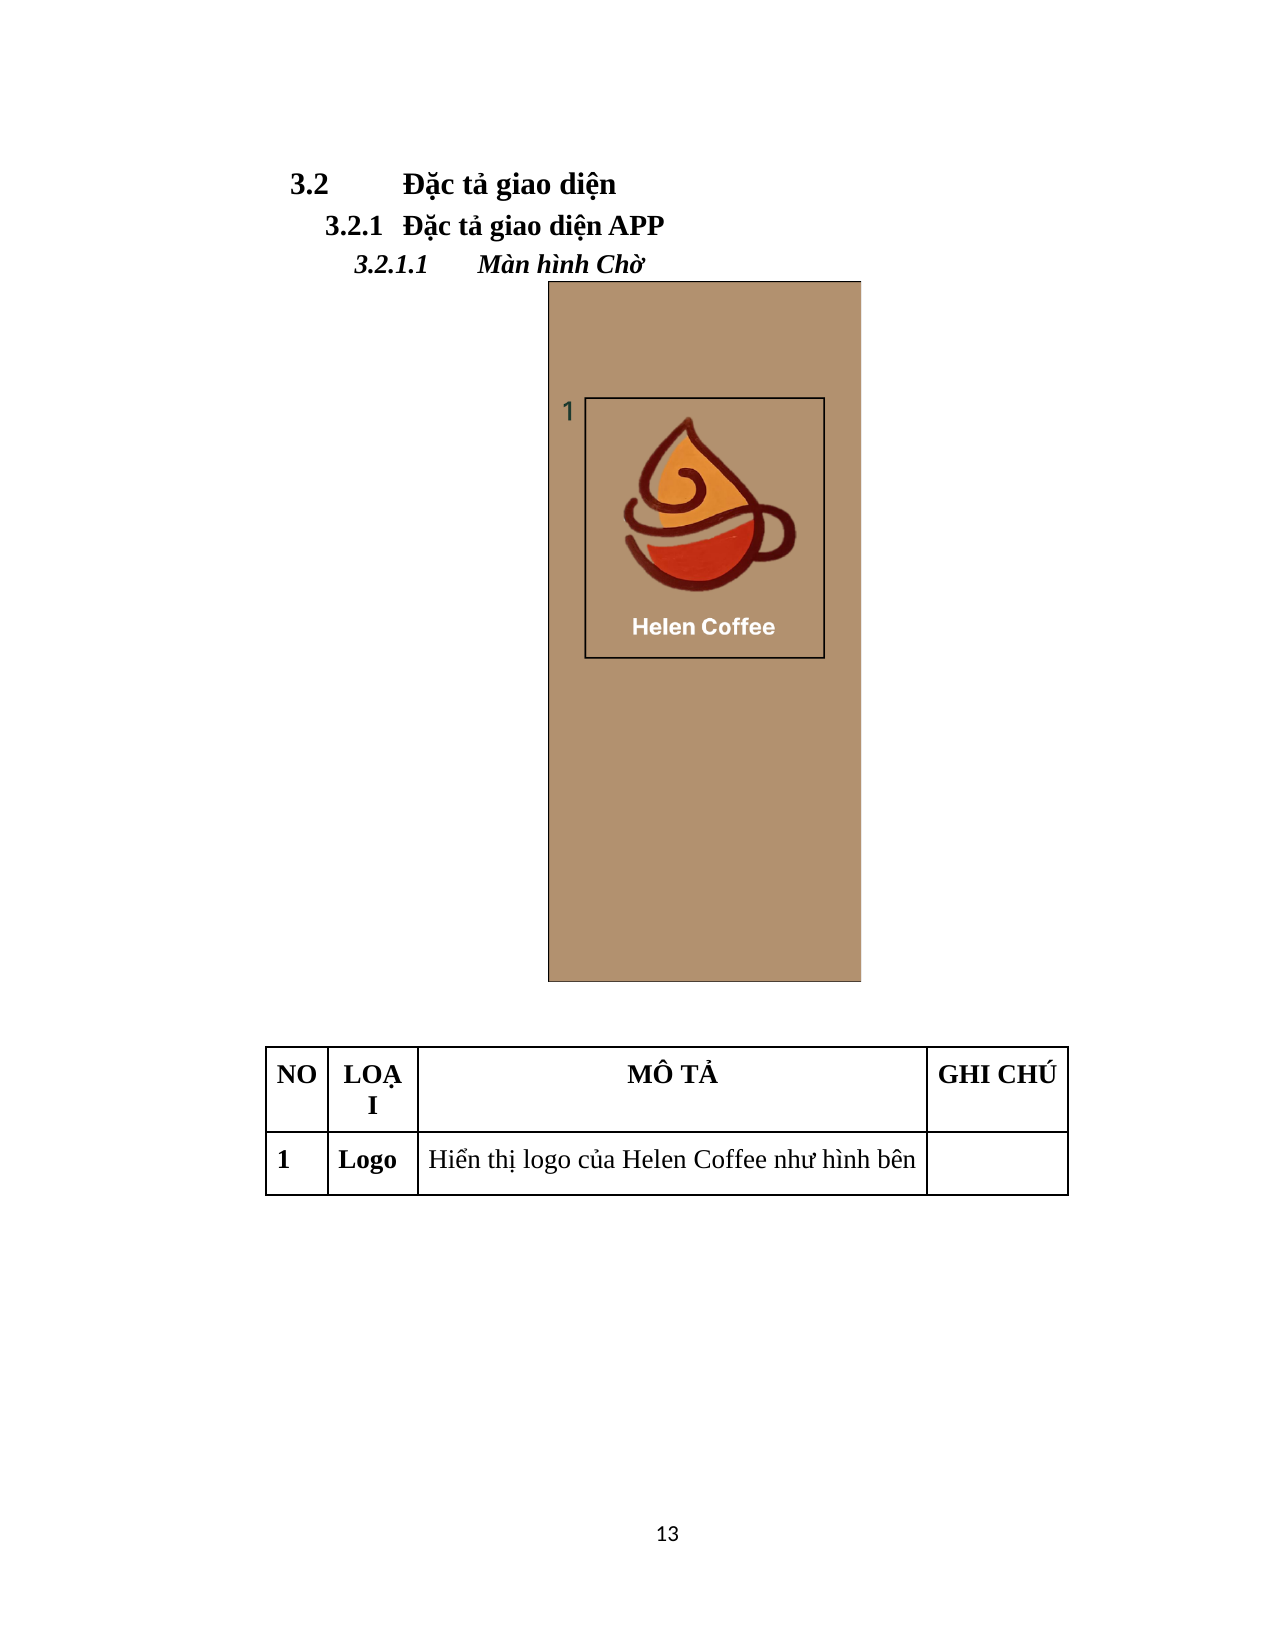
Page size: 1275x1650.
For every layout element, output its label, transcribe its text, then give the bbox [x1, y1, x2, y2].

table_header MÔ TẢ [419, 1048, 926, 1131]
table_header NO [267, 1048, 327, 1131]
table_cell [928, 1133, 1067, 1193]
picture [548, 281, 862, 982]
subtitle Đặc tả giao diện APP [325, 208, 1039, 241]
table_cell 1 [267, 1133, 327, 1193]
subtitle Màn hình Chờ [354, 248, 1039, 279]
table_cell Logo [329, 1133, 417, 1193]
table_header GHI CHÚ [928, 1048, 1067, 1131]
subtitle Đặc tả giao diện [290, 165, 1068, 201]
table_header LOẠI [329, 1048, 417, 1131]
table_cell Hiển thị logo của Helen Coffee như hình bên [419, 1133, 926, 1193]
